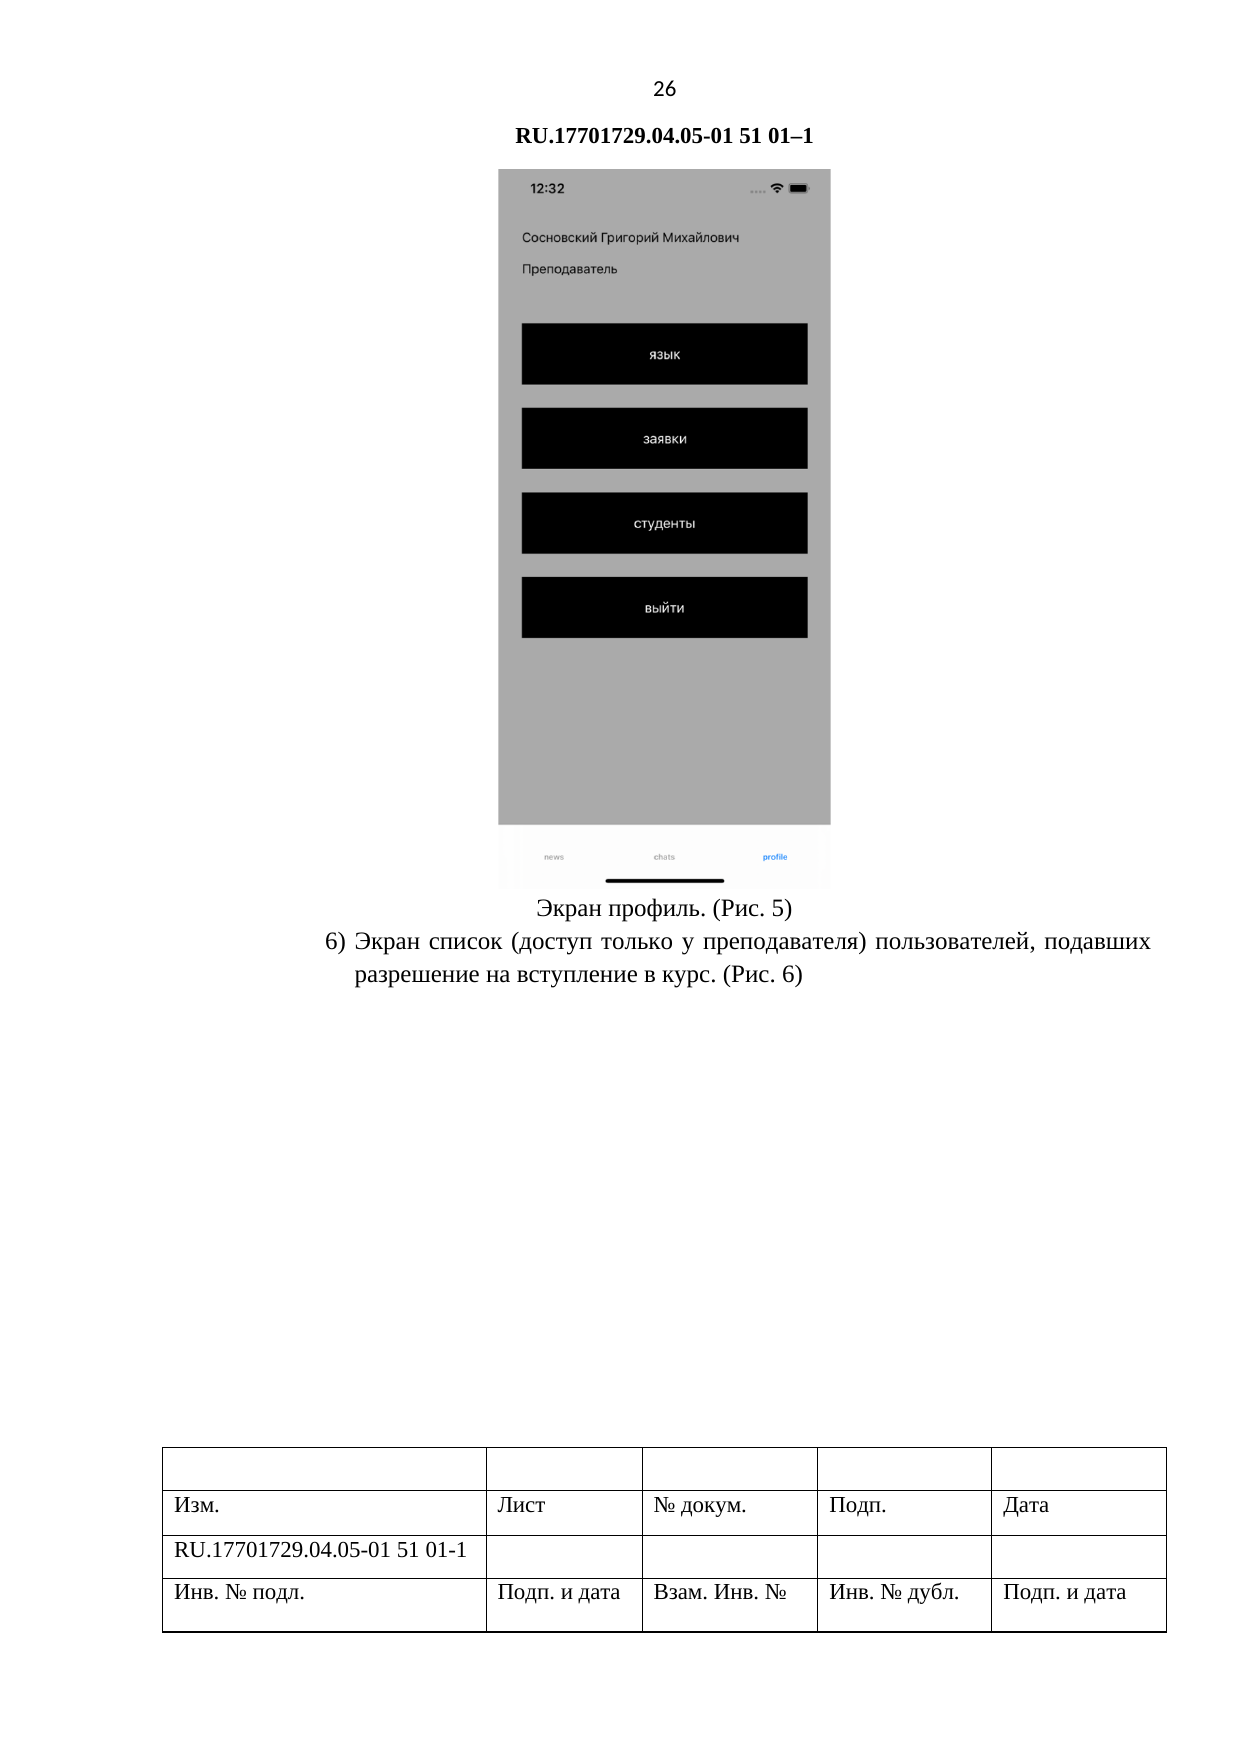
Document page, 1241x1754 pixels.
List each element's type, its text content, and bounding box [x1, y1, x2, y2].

list Экран профиль. (Рис. 5) [177, 893, 1152, 922]
picture [498, 169, 831, 889]
list Экран список (доступ только у преподавателя) пользователей, подавших разрешение на вступление в курс. (Рис. 6) [325, 926, 1152, 988]
